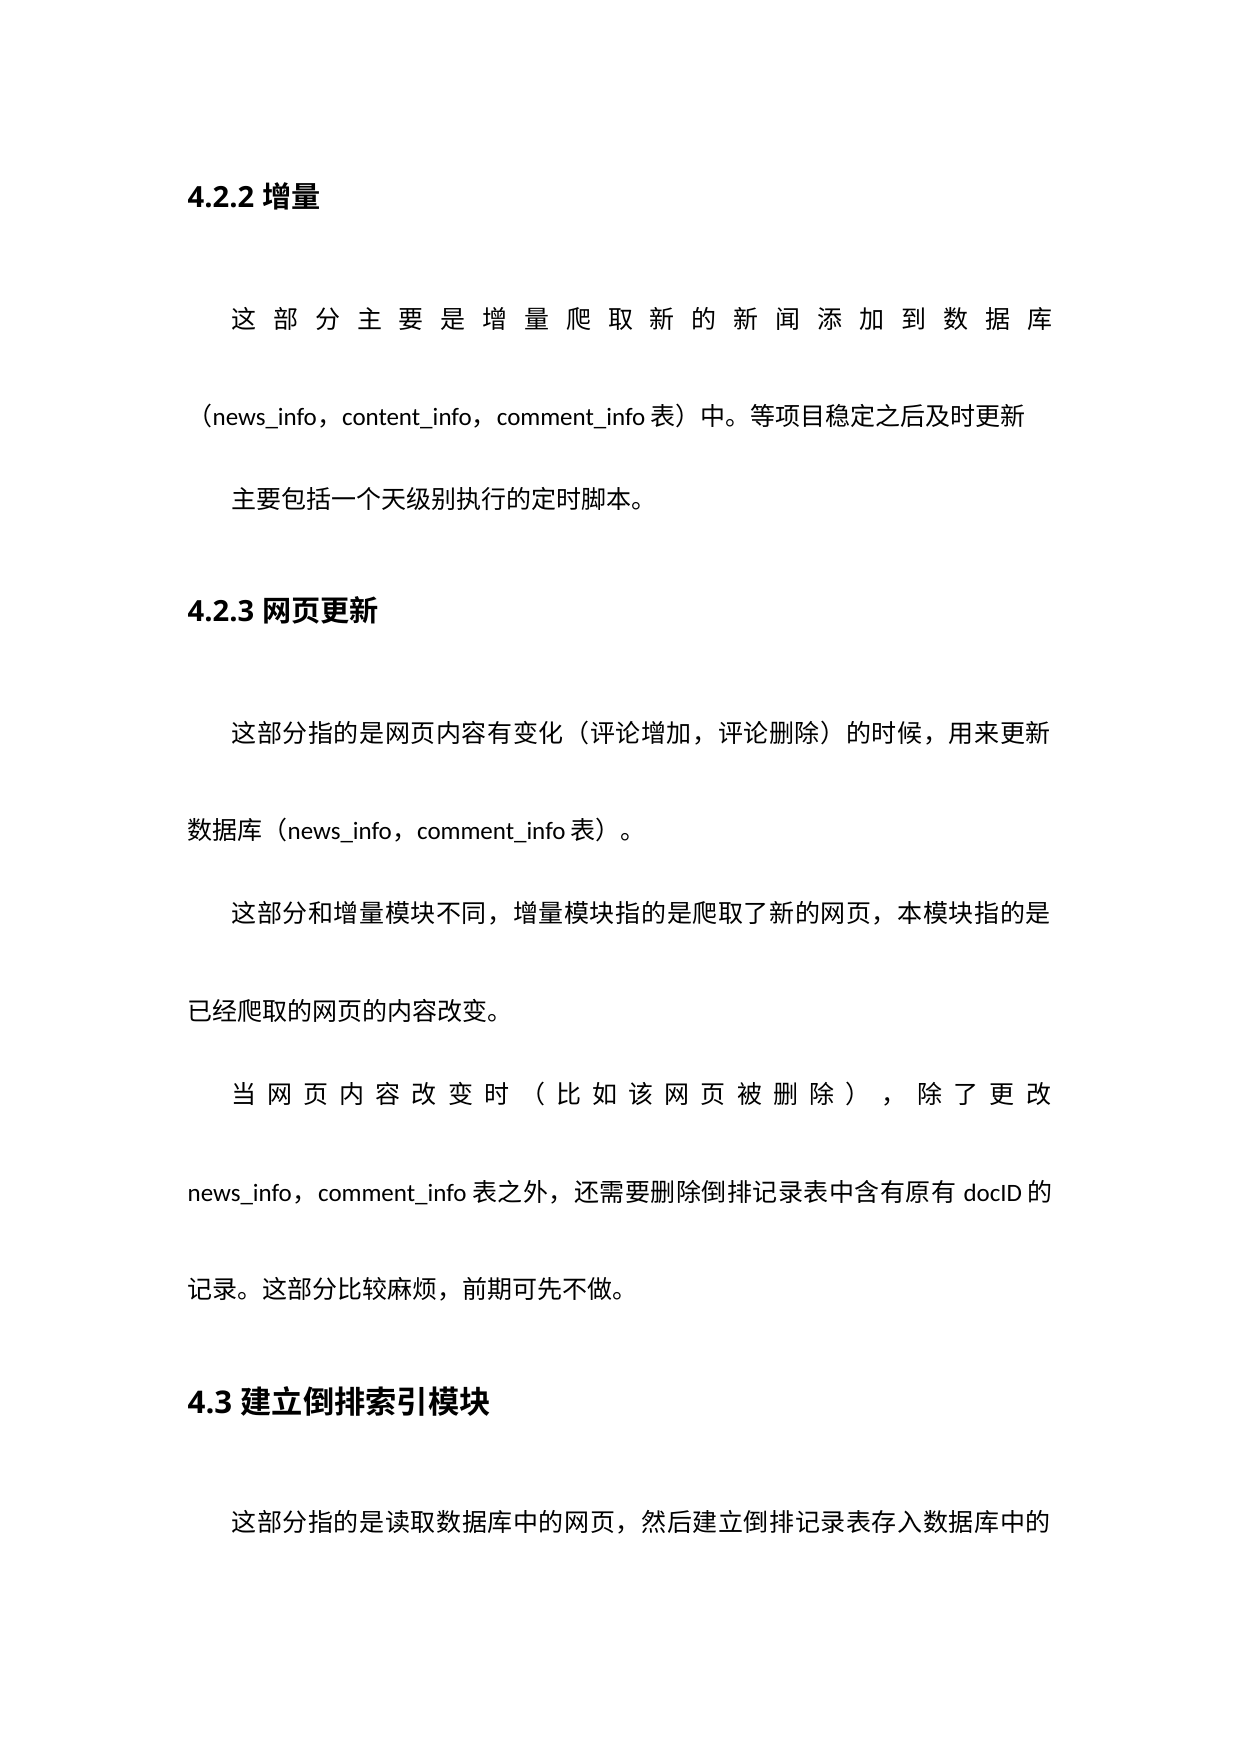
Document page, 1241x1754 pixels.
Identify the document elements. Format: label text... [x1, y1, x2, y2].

subtitle 4.2.3 网页更新 [187, 576, 1053, 641]
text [187, 1488, 1053, 1553]
subtitle 4.2.2 增量 [187, 162, 1053, 227]
text 这部分指的是网页内容有变化（评论增加，评论删除）的时候，用来更新数据库（news_info，comment_info表）。 [187, 699, 1053, 861]
subtitle 4.3 建立倒排索引模块 [187, 1367, 1053, 1432]
text 这部分和增量模块不同，增量模块指的是爬取了新的网页，本模块指的是已经爬取的网页的内容改变。 [187, 879, 1053, 1042]
text 当网页内容改变时（比如该网页被删除），除了更改news_info，comment_info表之外，还需要删除倒排记录表中含有原有docID的记录。这部分比较麻烦，前期可先不做。 [187, 1060, 1053, 1320]
text 主要包括一个天级别执行的定时脚本。 [187, 466, 1053, 531]
text 这部分主要是增量爬取新的新闻添加到数据库（news_info，content_info，comment_info表）中。等项目稳定之后及时更新 [187, 285, 1053, 447]
